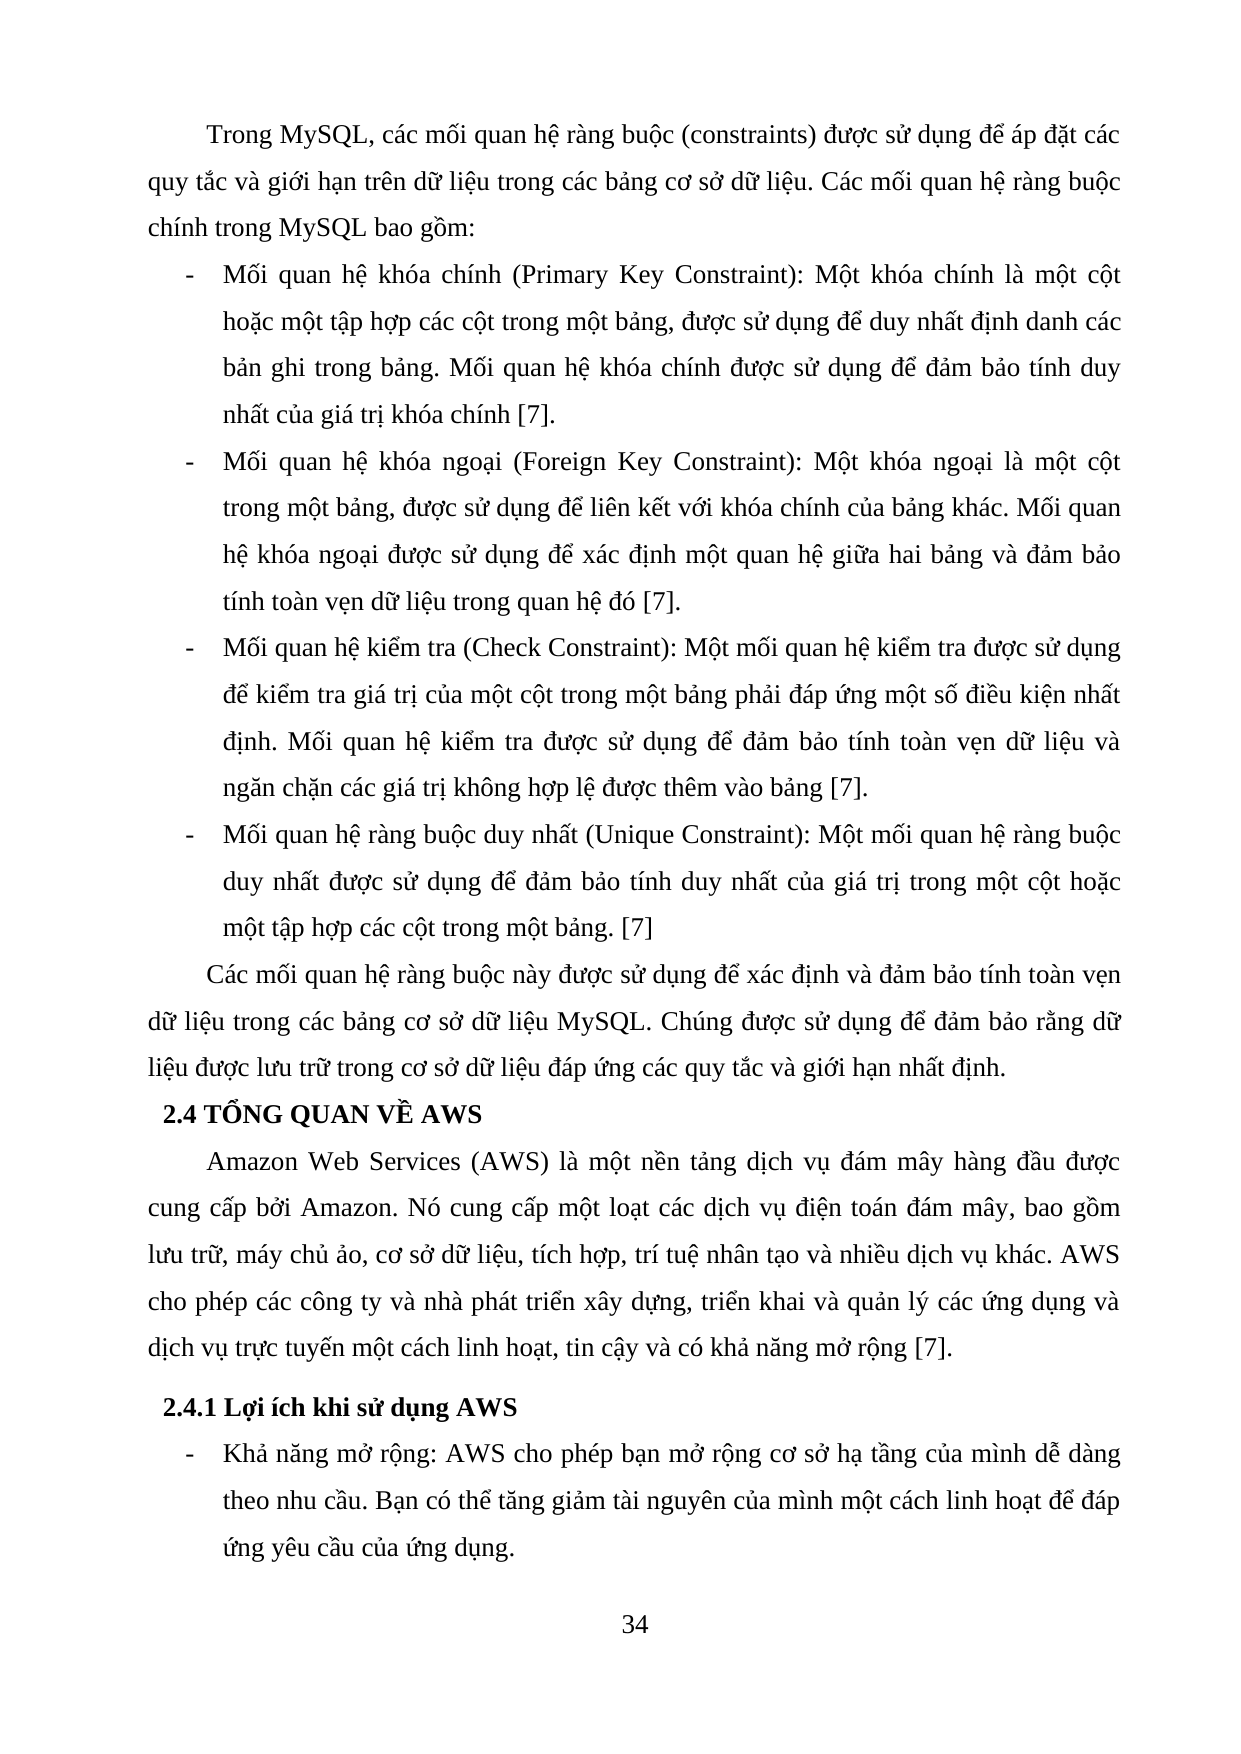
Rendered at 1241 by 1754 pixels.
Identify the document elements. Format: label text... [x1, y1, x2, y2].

text Lợi ích khi sử dụng AWS [148, 1391, 1122, 1422]
text Amazon Web Services (AWS) là một nền tảng dịch vụ đám mây hàng đầu được cung cấp bởi Amazon. Nó cung cấp một loạt các dịch vụ điện toán đám mây, bao gồm lưu trữ, máy chủ ảo, cơ sở dữ liệu, tích hợp, trí tuệ nhân tạo và nhiều dịch vụ khác. AWS cho phép các công ty và nhà phát triển xây dựng, triển khai và quản lý các ứng dụng và dịch vụ trực tuyến một cách linh hoạt, tin cậy và có khả năng mở rộng. [148, 1145, 1122, 1363]
text Trong MySQL, các mối quan hệ ràng buộc (constraints) được sử dụng để áp đặt các quy tắc và giới hạn trên dữ liệu trong các bảng cơ sở dữ liệu. Các mối quan hệ ràng buộc chính trong MySQL bao gồm: [148, 118, 1122, 243]
text Tổng quan về AWS [148, 1098, 1122, 1129]
text Mối quan hệ ràng buộc duy nhất (Unique Constraint): Một mối quan hệ ràng buộc duy nhất được sử dụng để đảm bảo tính duy nhất của giá trị trong một cột hoặc một tập hợp các cột trong một bảng. [185, 818, 1122, 943]
text Khả năng mở rộng: AWS cho phép bạn mở rộng cơ sở hạ tầng của mình dễ dàng theo nhu cầu. Bạn có thể tăng giảm tài nguyên của mình một cách linh hoạt để đáp ứng yêu cầu của ứng dụng. [185, 1437, 1122, 1562]
text Mối quan hệ kiểm tra (Check Constraint): Một mối quan hệ kiểm tra được sử dụng để kiểm tra giá trị của một cột trong một bảng phải đáp ứng một số điều kiện nhất định. Mối quan hệ kiểm tra được sử dụng để đảm bảo tính toàn vẹn dữ liệu và ngăn chặn các giá trị không hợp lệ được thêm vào bảng. [185, 631, 1122, 803]
text Mối quan hệ khóa chính (Primary Key Constraint): Một khóa chính là một cột hoặc một tập hợp các cột trong một bảng, được sử dụng để duy nhất định danh các bản ghi trong bảng. Mối quan hệ khóa chính được sử dụng để đảm bảo tính duy nhất của giá trị khóa chính. [185, 258, 1122, 429]
text Các mối quan hệ ràng buộc này được sử dụng để xác định và đảm bảo tính toàn vẹn dữ liệu trong các bảng cơ sở dữ liệu MySQL. Chúng được sử dụng để đảm bảo rằng dữ liệu được lưu trữ trong cơ sở dữ liệu đáp ứng các quy tắc và giới hạn nhất định. [148, 958, 1122, 1083]
text Mối quan hệ khóa ngoại (Foreign Key Constraint): Một khóa ngoại là một cột trong một bảng, được sử dụng để liên kết với khóa chính của bảng khác. Mối quan hệ khóa ngoại được sử dụng để xác định một quan hệ giữa hai bảng và đảm bảo tính toàn vẹn dữ liệu trong quan hệ đó. [185, 445, 1122, 616]
